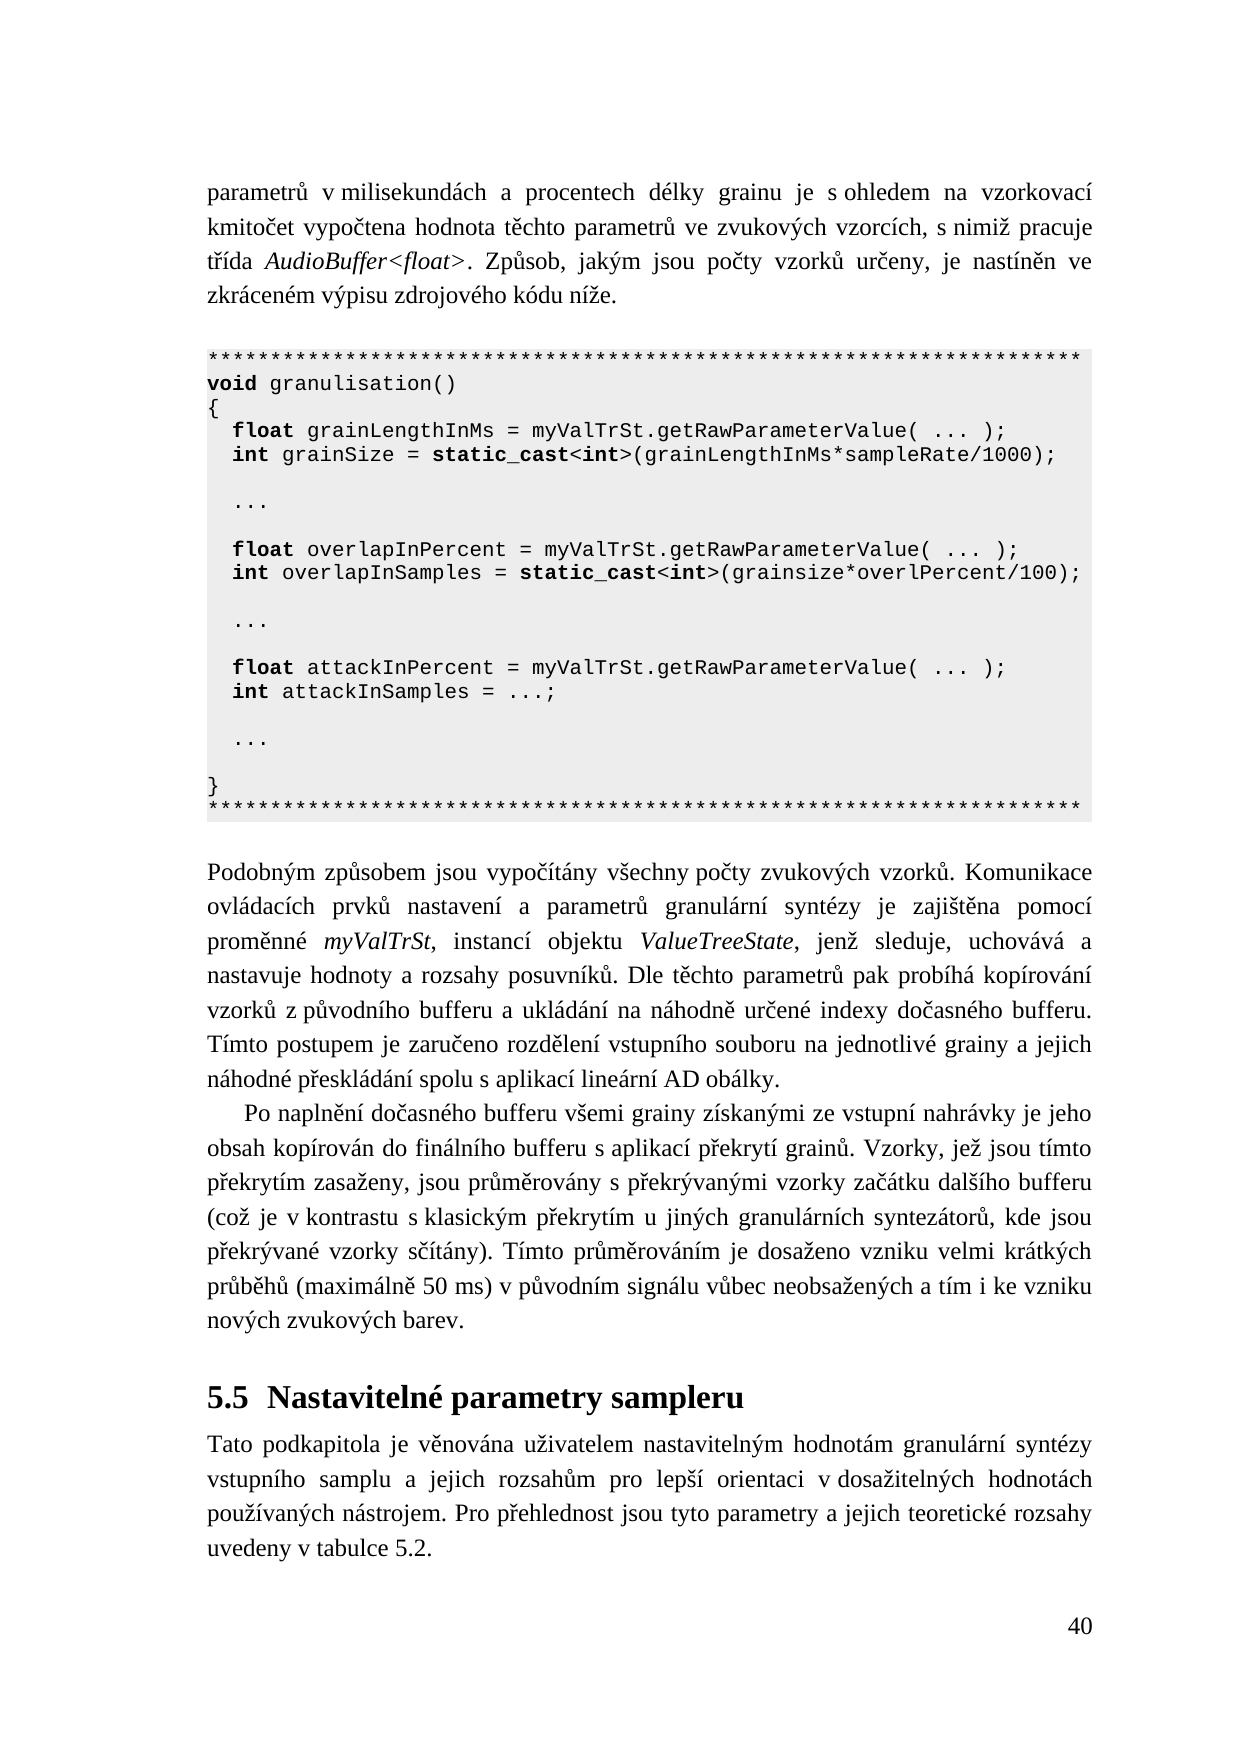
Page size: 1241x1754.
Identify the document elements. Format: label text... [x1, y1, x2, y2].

text Podobným způsobem jsou vypočítány všechny počty zvukových vzorků. Komunikace ovládacích prvků nastavení a parametrů granulární syntézy je zajištěna pomocí proměnné myValTrSt, instancí objektu ValueTreeState, jenž sleduje, uchovává a nastavuje hodnoty a rozsahy posuvníků. Dle těchto parametrů pak probíhá kopírování vzorků z původního bufferu a ukládání na náhodně určené indexy dočasného bufferu. Tímto postupem je zaručeno rozdělení vstupního souboru na jednotlivé grainy a jejich náhodné přeskládání spolu s aplikací lineární AD obálky. [207, 857, 1092, 1093]
subtitle Nastavitelné parametry sampleru [207, 1377, 1092, 1416]
text float grainLengthInMs = myValTrSt.getRawParameterValue( ... ); [207, 421, 1092, 444]
text float attackInPercent = myValTrSt.getRawParameterValue( ... ); [207, 657, 1092, 681]
text float overlapInPercent = myValTrSt.getRawParameterValue( ... ); [207, 539, 1092, 562]
text ... [207, 728, 1092, 752]
text void granulisation() [207, 373, 1092, 397]
text ********************************************************************** [207, 349, 1092, 373]
text ********************************************************************** [207, 799, 1092, 822]
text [207, 177, 1092, 309]
text ... [207, 491, 1092, 515]
text int grainSize = static_cast<int>(grainLengthInMs*sampleRate/1000); [207, 444, 1092, 468]
text int overlapInSamples = static_cast<int>(grainsize*overlPercent/100); [207, 562, 1092, 586]
text Po naplnění dočasného bufferu všemi grainy získanými ze vstupní nahrávky je jeho obsah kopírován do finálního bufferu s aplikací překrytí grainů. Vzorky, jež jsou tímto překrytím zasaženy, jsou průměrovány s překrývanými vzorky začátku dalšího bufferu (což je v kontrastu s klasickým překrytím u jiných granulárních syntezátorů, kde jsou překrývané vzorky sčítány). Tímto průměrováním je dosaženo vzniku velmi krátkých průběhů (maximálně 50 ms) v původním signálu vůbec neobsažených a tím i ke vzniku nových zvukových barev. [207, 1098, 1092, 1334]
text } [207, 775, 1092, 799]
text int attackInSamples = ...; [207, 681, 1092, 704]
text { [207, 397, 1092, 421]
text ... [207, 610, 1092, 633]
